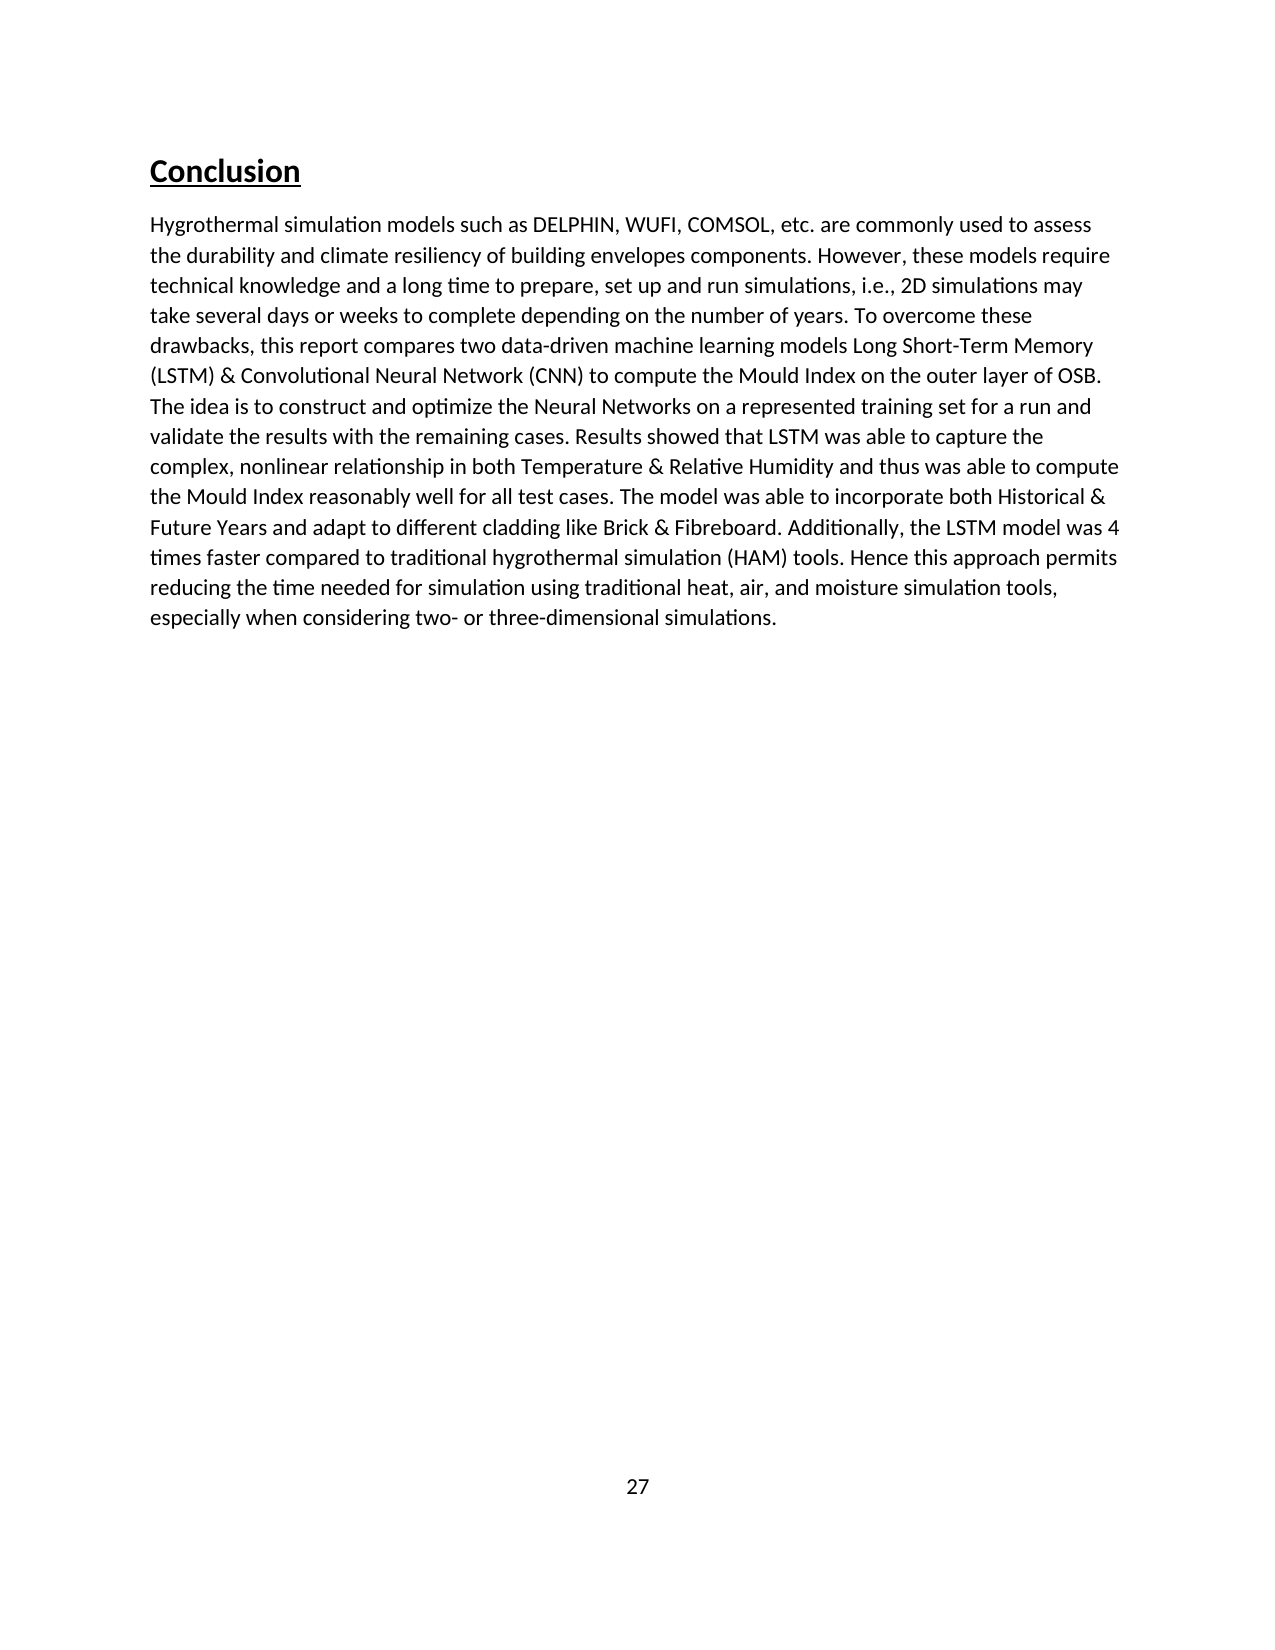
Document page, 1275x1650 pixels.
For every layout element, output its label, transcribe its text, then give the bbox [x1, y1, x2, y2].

text Conclusion [150, 150, 1125, 191]
text Hygrothermal simulation models such as DELPHIN, WUFI, COMSOL, etc. are commonly used to assess the durability and climate resiliency of building envelopes components. However, these models require technical knowledge and a long time to prepare, set up and run simulations, i.e., 2D simulations may take several days or weeks to complete depending on the number of years. To overcome these drawbacks, this report compares two data-driven machine learning models Long Short-Term Memory (LSTM) & Convolutional Neural Network (CNN) to compute the Mould Index on the outer layer of OSB. The idea is to construct and optimize the Neural Networks on a represented training set for a run and validate the results with the remaining cases. Results showed that LSTM was able to capture the complex, nonlinear relationship in both Temperature & Relative Humidity and thus was able to compute the Mould Index reasonably well for all test cases. The model was able to incorporate both Historical & Future Years and adapt to different cladding like Brick & Fibreboard. Additionally, the LSTM model was 4 times faster compared to traditional hygrothermal simulation (HAM) tools. Hence this approach permits reducing the time needed for simulation using traditional heat, air, and moisture simulation tools, especially when considering two- or three-dimensional simulations. [150, 211, 1125, 631]
